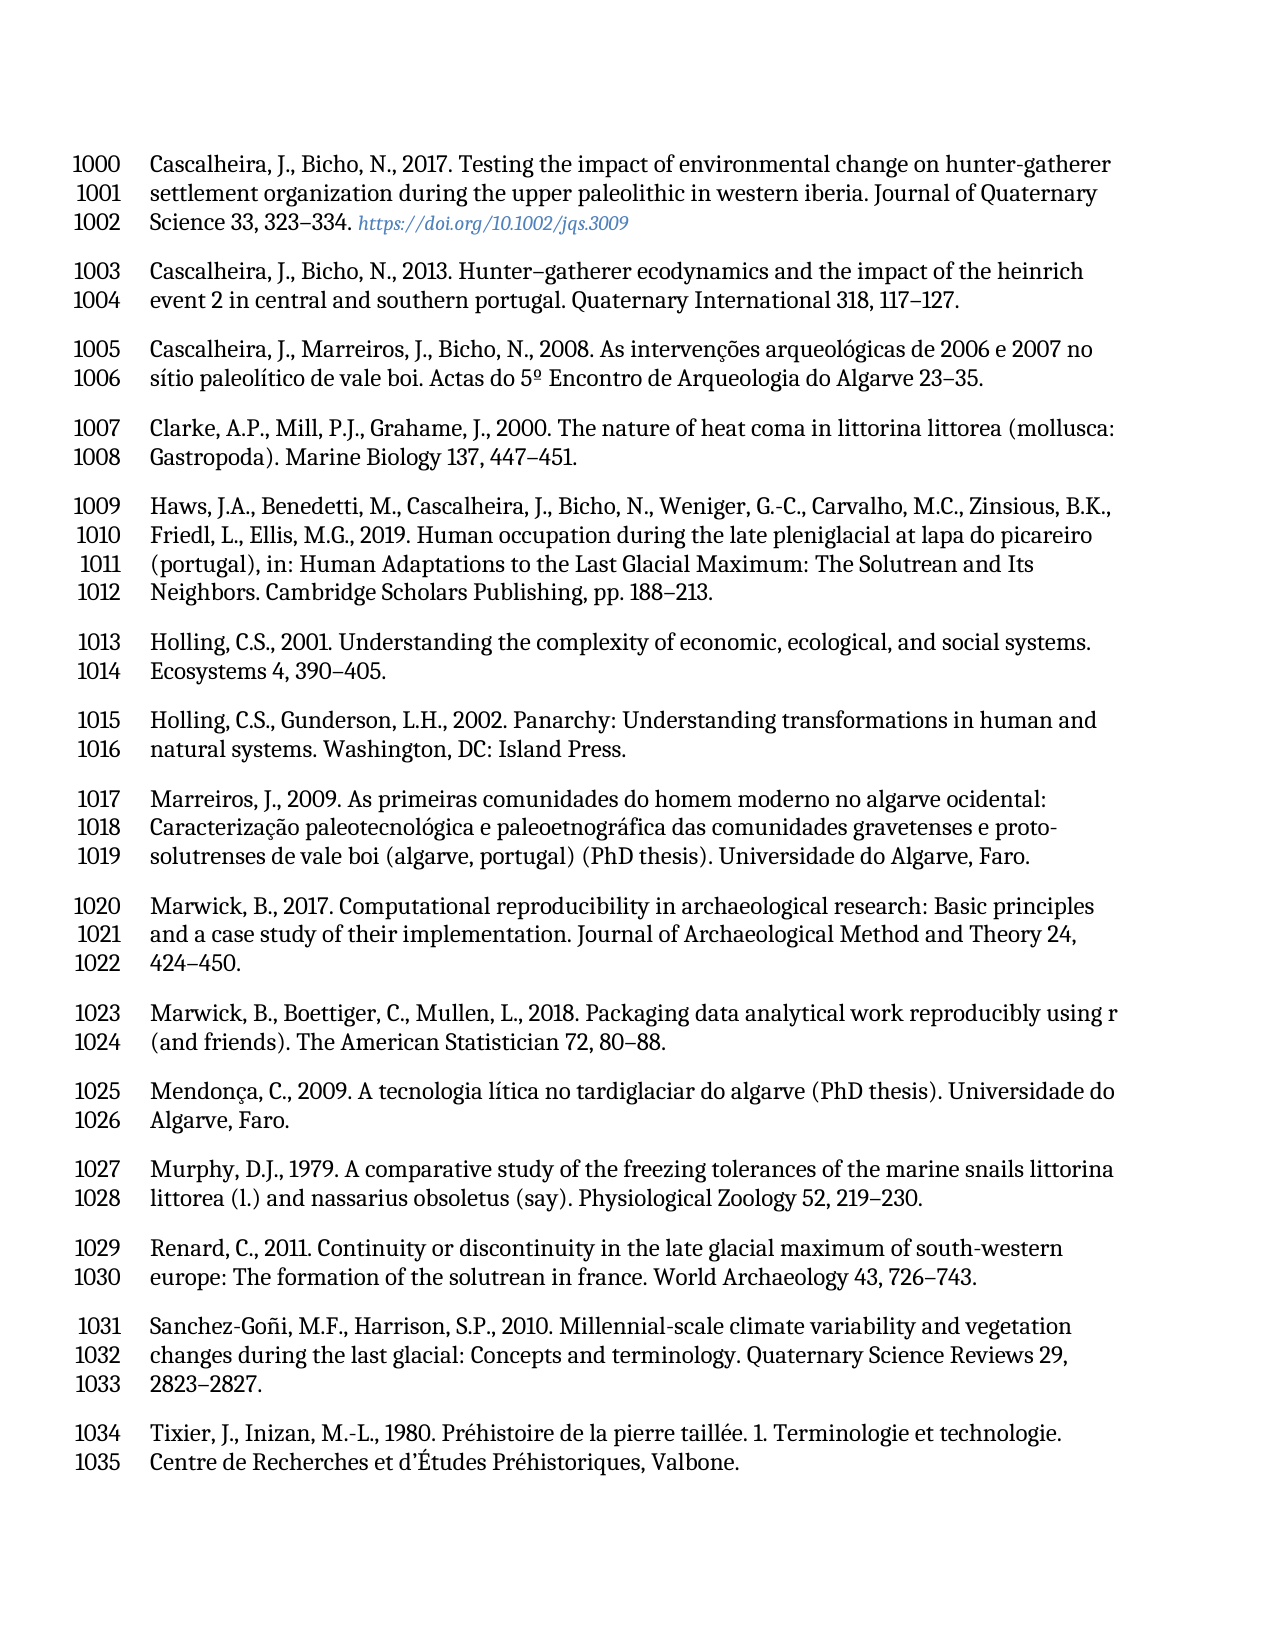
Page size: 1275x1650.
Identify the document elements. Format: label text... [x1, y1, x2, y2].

text Marreiros, J., 2009. As primeiras comunidades do homem moderno no algarve ocidental: Caracterização paleotecnológica e paleoetnográfica das comunidades gravetenses e proto-solutrenses de vale boi (algarve, portugal) (PhD thesis). Universidade do Algarve, Faro. [150, 784, 1125, 871]
text Cascalheira, J., Bicho, N., 2017. Testing the impact of environmental change on hunter-gatherer settlement organization during the upper paleolithic in western iberia. Journal of Quaternary Science 33, 323–334. https://doi.org/10.1002/jqs.3009 [150, 150, 1125, 236]
text Murphy, D.J., 1979. A comparative study of the freezing tolerances of the marine snails littorina littorea (l.) and nassarius obsoletus (say). Physiological Zoology 52, 219–230. [150, 1155, 1125, 1213]
text Mendonça, C., 2009. A tecnologia lítica no tardiglaciar do algarve (PhD thesis). Universidade do Algarve, Faro. [150, 1077, 1125, 1134]
text Sanchez-Goñi, M.F., Harrison, S.P., 2010. Millennial-scale climate variability and vegetation changes during the last glacial: Concepts and terminology. Quaternary Science Reviews 29, 2823–2827. [150, 1312, 1125, 1398]
text Marwick, B., 2017. Computational reproducibility in archaeological research: Basic principles and a case study of their implementation. Journal of Archaeological Method and Theory 24, 424–450. [150, 892, 1125, 978]
text Renard, C., 2011. Continuity or discontinuity in the late glacial maximum of south-western europe: The formation of the solutrean in france. World Archaeology 43, 726–743. [150, 1234, 1125, 1291]
text Haws, J.A., Benedetti, M., Cascalheira, J., Bicho, N., Weniger, G.-C., Carvalho, M.C., Zinsious, B.K., Friedl, L., Ellis, M.G., 2019. Human occupation during the late pleniglacial at lapa do picareiro (portugal), in: Human Adaptations to the Last Glacial Maximum: The Solutrean and Its Neighbors. Cambridge Scholars Publishing, pp. 188–213. [150, 492, 1125, 607]
text Marwick, B., Boettiger, C., Mullen, L., 2018. Packaging data analytical work reproducibly using r (and friends). The American Statistician 72, 80–88. [150, 999, 1125, 1056]
text Tixier, J., Inizan, M.-L., 1980. Préhistoire de la pierre taillée. 1. Terminologie et technologie. Centre de Recherches et d’Études Préhistoriques, Valbone. [150, 1419, 1125, 1477]
text Cascalheira, J., Marreiros, J., Bicho, N., 2008. As intervenções arqueológicas de 2006 e 2007 no sítio paleolítico de vale boi. Actas do 5º Encontro de Arqueologia do Algarve 23–35. [150, 335, 1125, 393]
text Clarke, A.P., Mill, P.J., Grahame, J., 2000. The nature of heat coma in littorina littorea (mollusca: Gastropoda). Marine Biology 137, 447–451. [150, 414, 1125, 471]
text Cascalheira, J., Bicho, N., 2013. Hunter–gatherer ecodynamics and the impact of the heinrich event 2 in central and southern portugal. Quaternary International 318, 117–127. [150, 257, 1125, 314]
text Holling, C.S., Gunderson, L.H., 2002. Panarchy: Understanding transformations in human and natural systems. Washington, DC: Island Press. [150, 706, 1125, 764]
text Holling, C.S., 2001. Understanding the complexity of economic, ecological, and social systems. Ecosystems 4, 390–405. [150, 628, 1125, 685]
